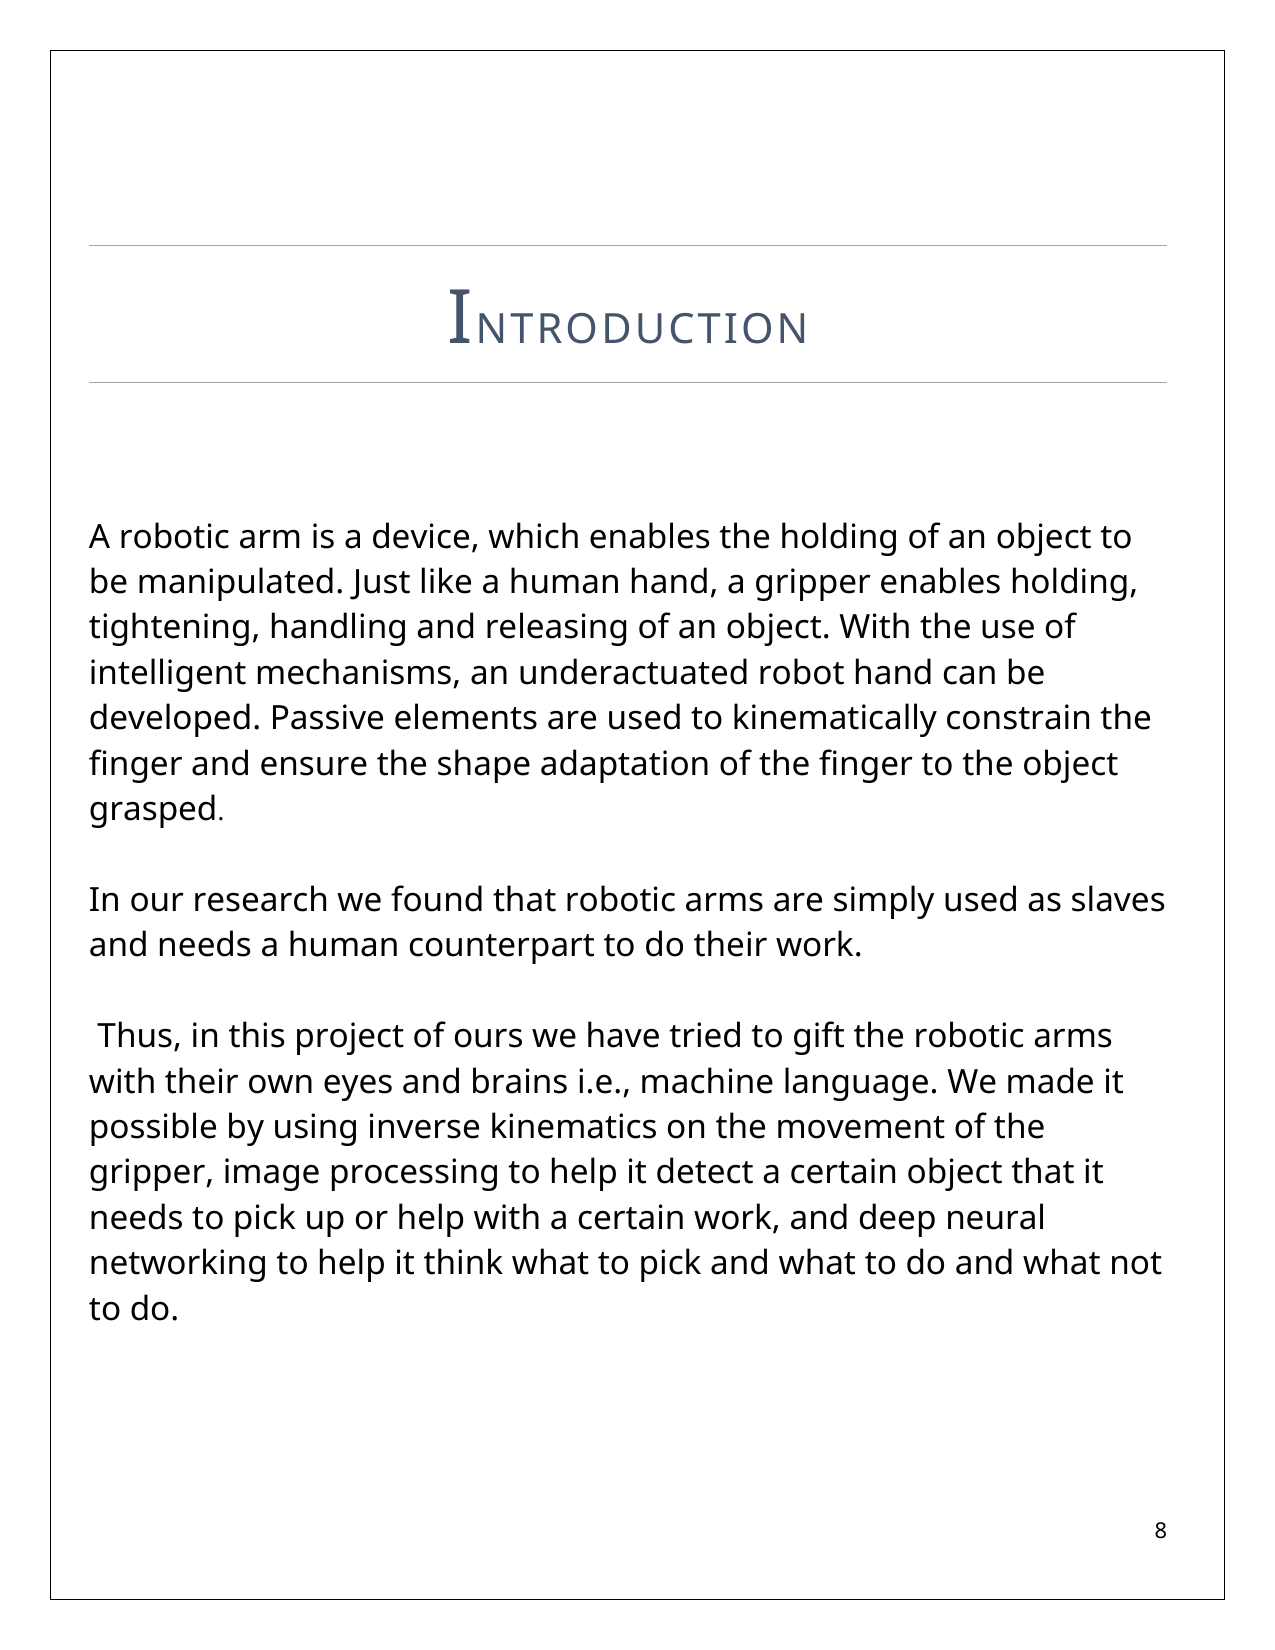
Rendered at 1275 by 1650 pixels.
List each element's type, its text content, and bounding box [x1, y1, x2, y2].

text Thus, in this project of ours we have tried to gift the robotic arms with their own eyes and brains i.e., machine language. We made it possible by using inverse kinematics on the movement of the gripper, image processing to help it detect a certain object that it needs to pick up or help with a certain work, and deep neural networking to help it think what to pick and what to do and what not to do. [89, 1012, 1167, 1330]
title INTRODUCTION [89, 246, 1167, 382]
text In our research we found that robotic arms are simply used as slaves and needs a human counterpart to do their work. [89, 876, 1167, 967]
text A robotic arm is a device, which enables the holding of an object to be manipulated. Just like a human hand, a gripper enables holding, tightening, handling and releasing of an object. With the use of intelligent mechanisms, an underactuated robot hand can be developed. Passive elements are used to kinematically constrain the finger and ensure the shape adaptation of the finger to the object grasped. [89, 512, 1167, 830]
